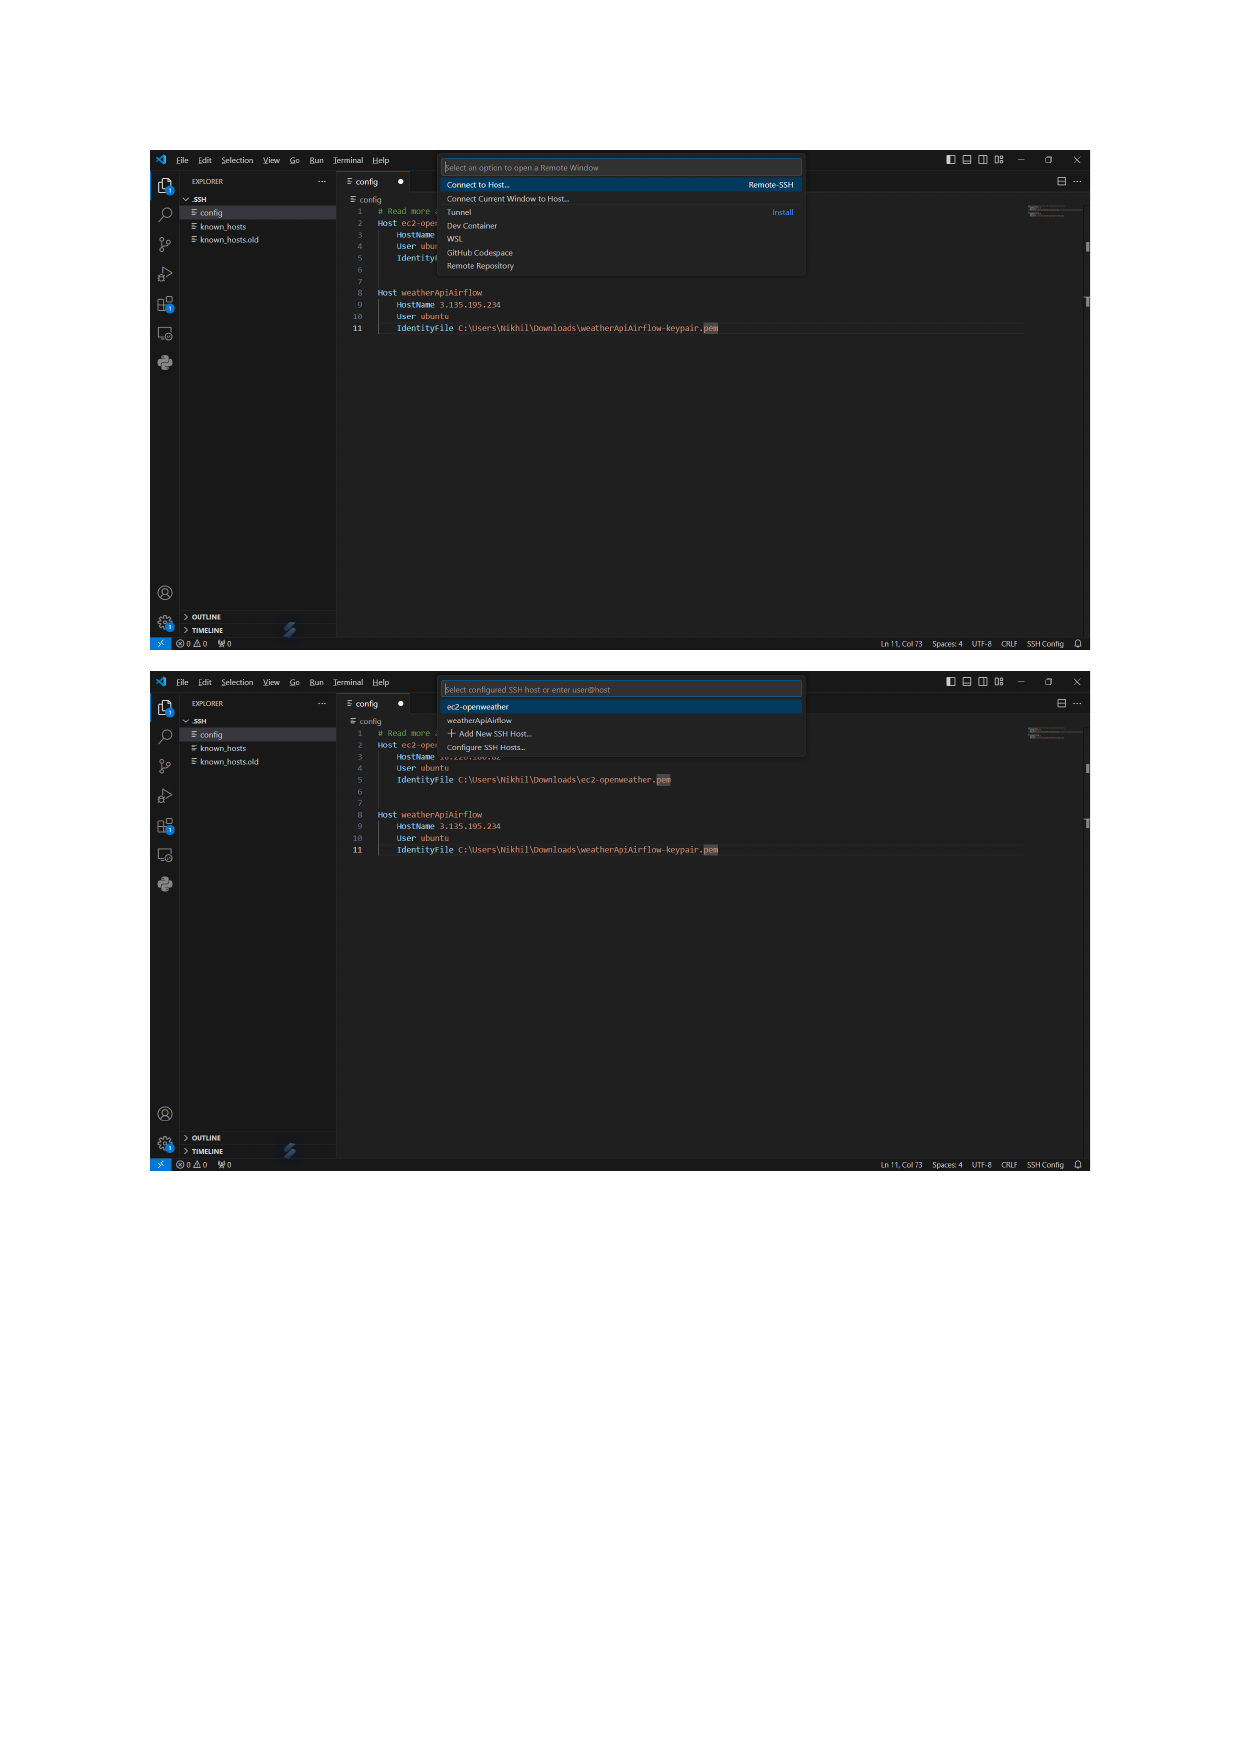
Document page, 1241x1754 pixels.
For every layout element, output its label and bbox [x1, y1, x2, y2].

picture [150, 150, 1091, 650]
picture [150, 671, 1091, 1171]
